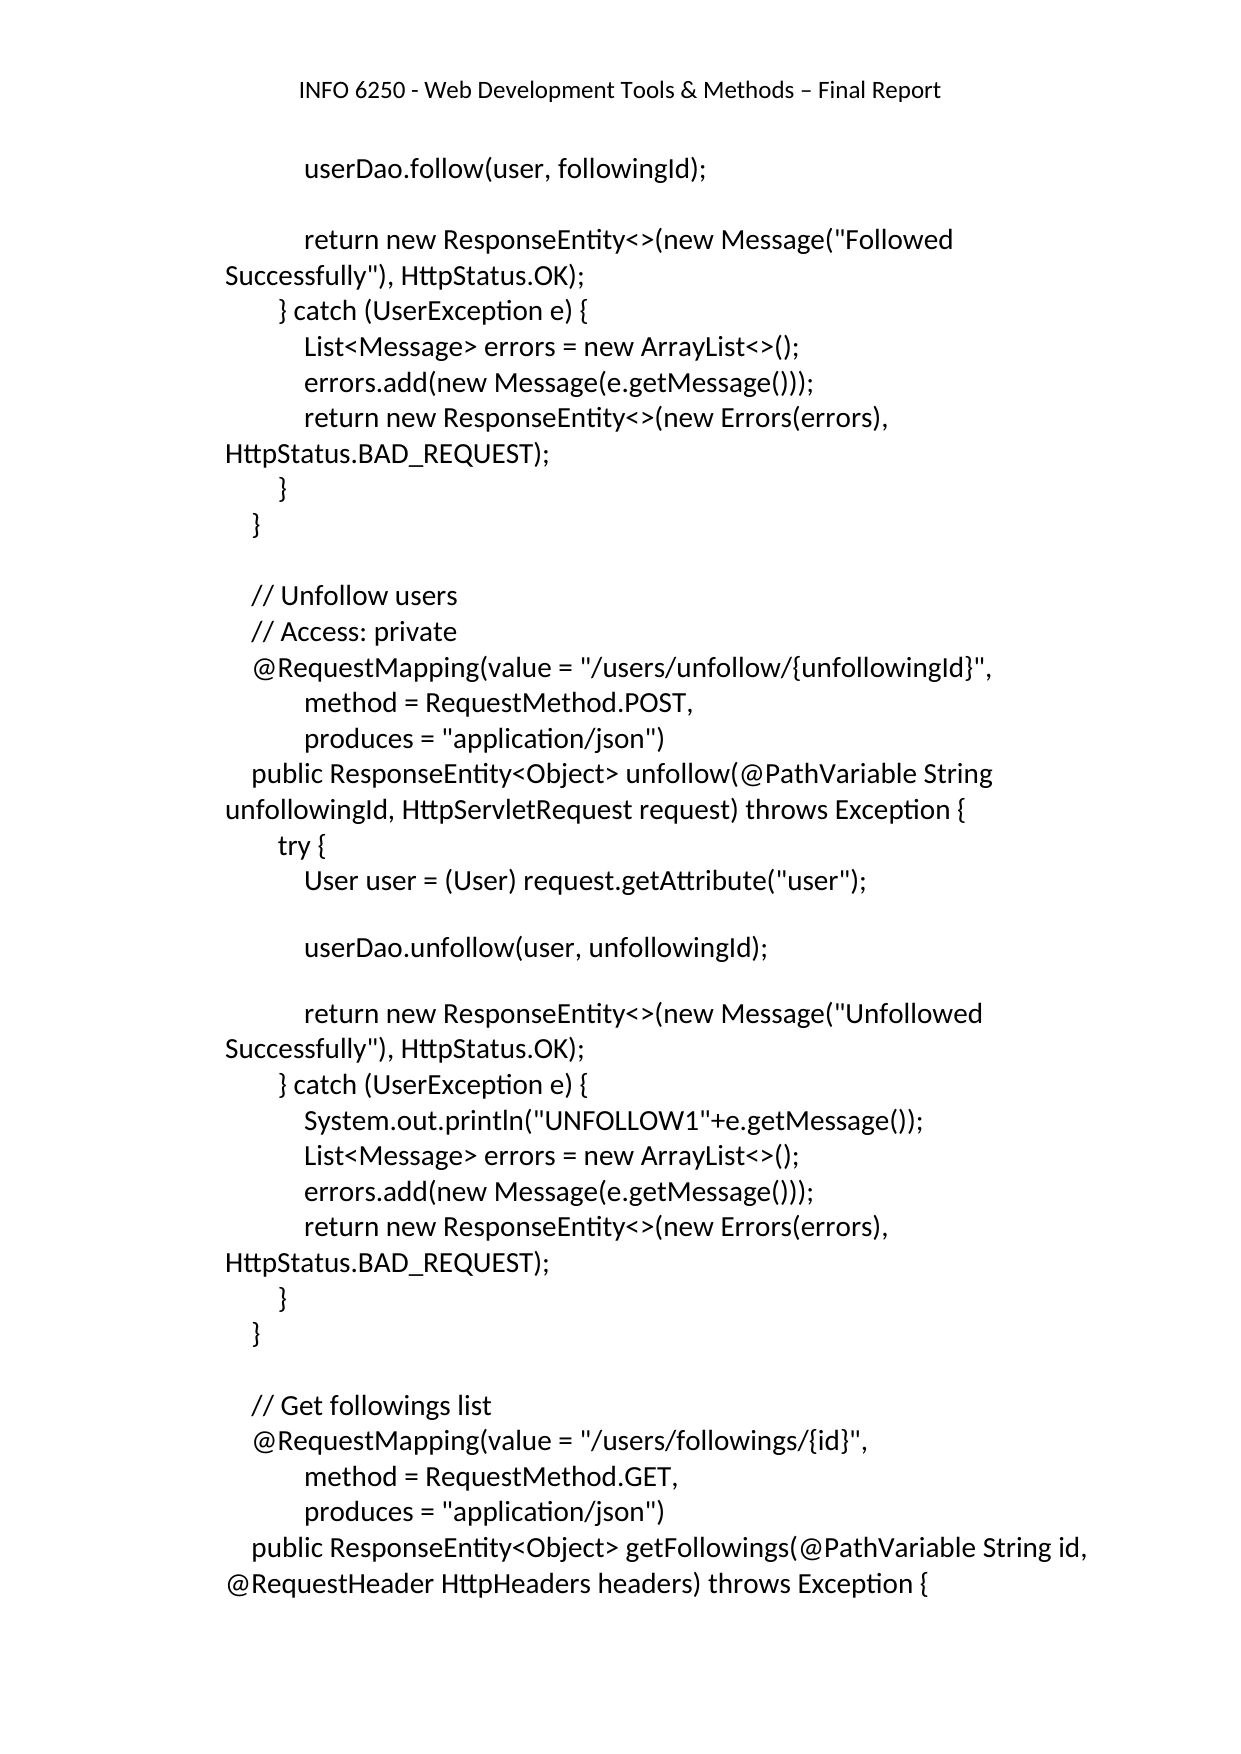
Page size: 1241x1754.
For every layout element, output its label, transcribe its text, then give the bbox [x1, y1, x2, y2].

list @RequestMapping(value = "/users/unfollow/{unfollowingId}", [225, 649, 1090, 684]
list produces = "application/json") [225, 1493, 1090, 1529]
list errors.add(new Message(e.getMessage())); [225, 364, 1090, 399]
list try { [225, 827, 1090, 862]
list return new ResponseEntity<>(new Message("Followed Successfully"), HttpStatus.OK); [225, 221, 1090, 292]
list return new ResponseEntity<>(new Errors(errors), HttpStatus.BAD_REQUEST); [225, 1208, 1090, 1280]
list List<Message> errors = new ArrayList<>(); [225, 1137, 1090, 1173]
list @RequestMapping(value = "/users/followings/{id}", [225, 1422, 1090, 1458]
list System.out.println("UNFOLLOW1"+e.getMessage()); [225, 1102, 1090, 1137]
list User user = (User) request.getAttribute("user"); [225, 862, 1090, 898]
list errors.add(new Message(e.getMessage())); [225, 1173, 1090, 1208]
list method = RequestMethod.POST, [225, 684, 1090, 720]
list // Unfollow users [225, 577, 1090, 613]
list public ResponseEntity<Object> getFollowings(@PathVariable String id, @RequestHeader HttpHeaders headers) throws Exception { [225, 1529, 1090, 1600]
list // Get followings list [225, 1387, 1090, 1422]
list } catch (UserException e) { [225, 292, 1090, 328]
list return new ResponseEntity<>(new Message("Unfollowed Successfully"), HttpStatus.OK); [225, 995, 1090, 1066]
list method = RequestMethod.GET, [225, 1458, 1090, 1493]
list userDao.unfollow(user, unfollowingId); [225, 929, 1090, 964]
list public ResponseEntity<Object> unfollow(@PathVariable String unfollowingId, HttpServletRequest request) throws Exception { [225, 756, 1090, 827]
list // Access: private [225, 613, 1090, 649]
list return new ResponseEntity<>(new Errors(errors), HttpStatus.BAD_REQUEST); [225, 399, 1090, 471]
list } [225, 506, 1090, 542]
list } [225, 1315, 1090, 1351]
list List<Message> errors = new ArrayList<>(); [225, 328, 1090, 364]
list } catch (UserException e) { [225, 1066, 1090, 1102]
list userDao.follow(user, followingId); [225, 150, 1090, 186]
list } [225, 1280, 1090, 1315]
list } [225, 471, 1090, 506]
list produces = "application/json") [225, 720, 1090, 756]
